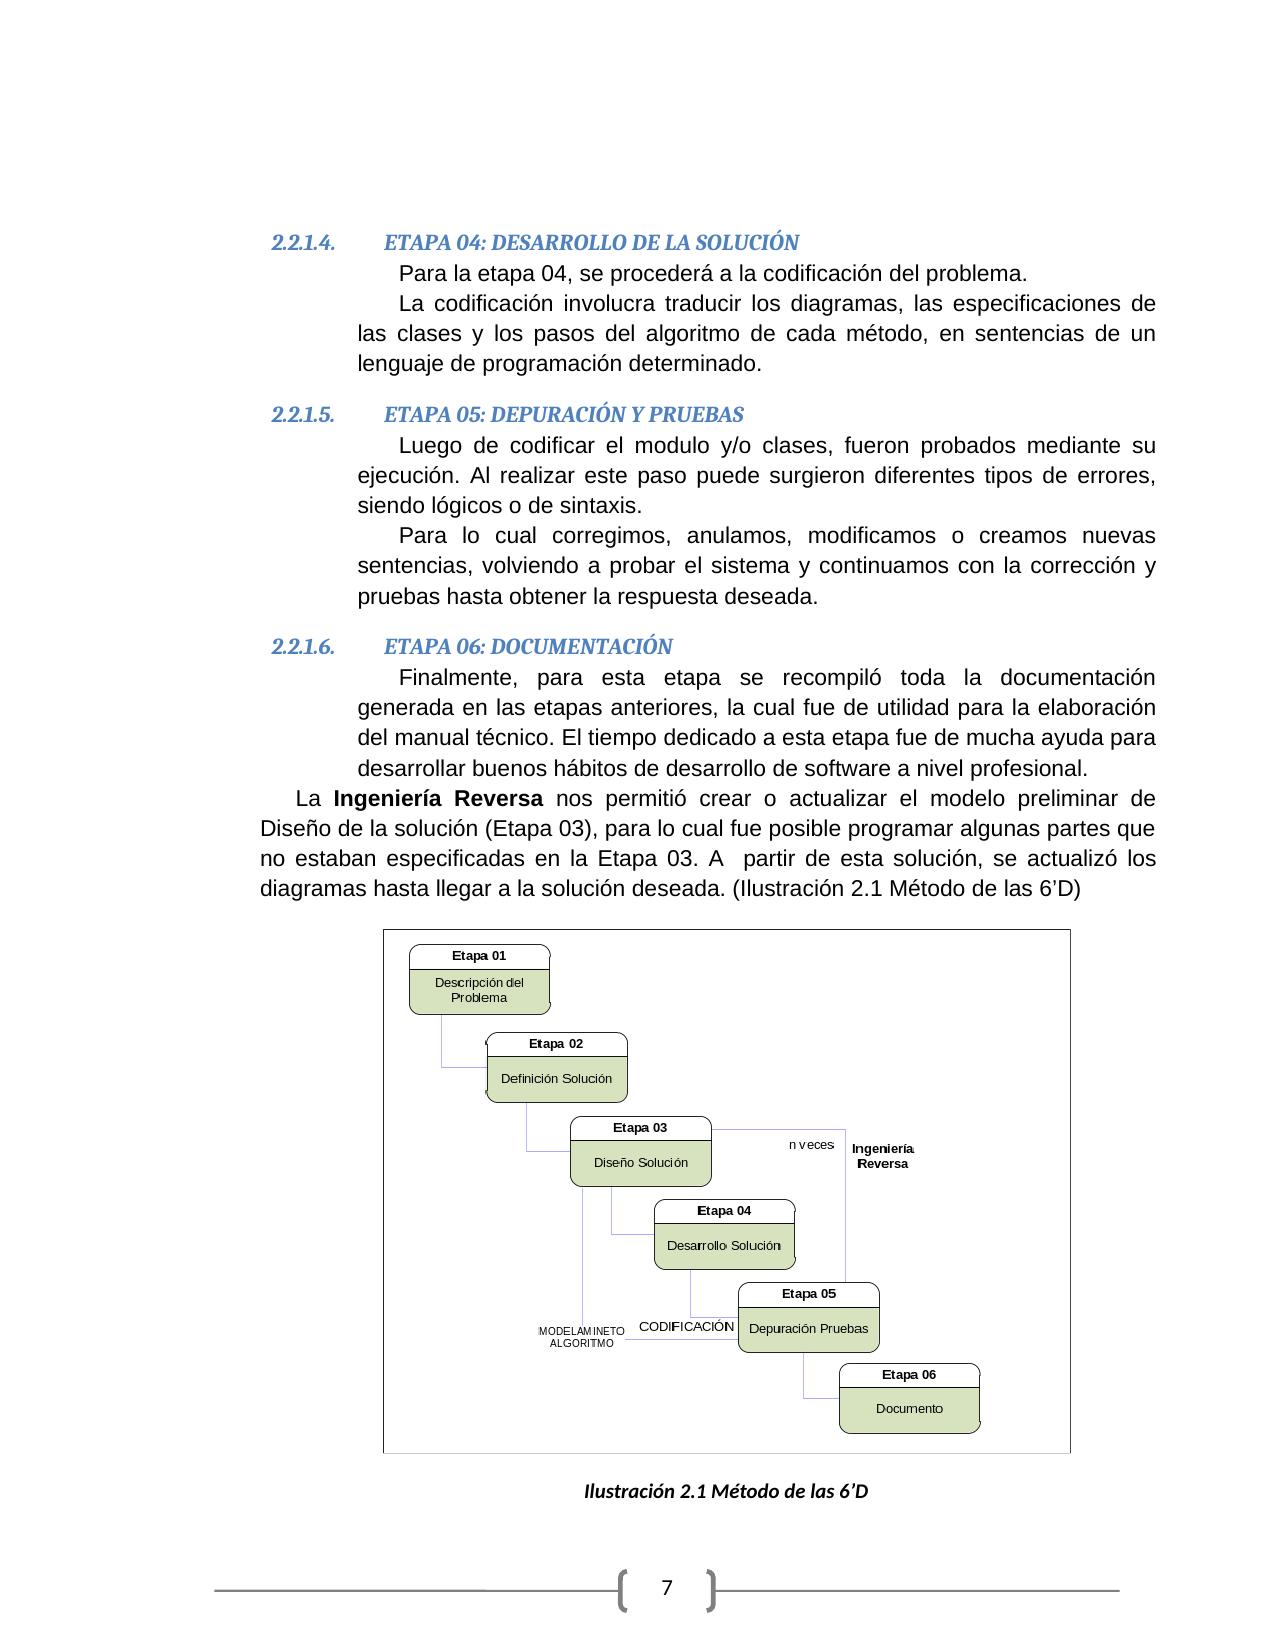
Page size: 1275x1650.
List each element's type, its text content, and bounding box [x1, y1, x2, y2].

list La Ingeniería Reversa nos permitió crear o actualizar el modelo preliminar de Diseño de la solución (Etapa 03), para lo cual fue posible programar algunas partes que no estaban especificadas en la Etapa 03. A partir de esta solución, se actualizó los diagramas hasta llegar a la solución deseada. (Ilustración 2.1 Método de las 6’D) [260, 785, 1157, 902]
subtitle ETAPA 04: DESARROLLO DE LA SOLUCIÓN [271, 229, 1157, 256]
list Para lo cual corregimos, anulamos, modificamos o creamos nuevas sentencias, volviendo a probar el sistema y continuamos con la corrección y pruebas hasta obtener la respuesta deseada. [357, 522, 1157, 609]
list Luego de codificar el modulo y/o clases, fueron probados mediante su ejecución. Al realizar este paso puede surgieron diferentes tipos de errores, siendo lógicos o de sintaxis. [357, 432, 1157, 518]
list La codificación involucra traducir los diagramas, las especificaciones de las clases y los pasos del algoritmo de cada método, en sentencias de un lenguaje de programación determinado. [357, 290, 1157, 377]
list Para la etapa 04, se procederá a la codificación del problema. [357, 260, 1157, 286]
text Ilustración 2.1 Método de las 6’D [260, 1478, 1157, 1504]
subtitle ETAPA 06: DOCUMENTACIÓN [271, 634, 1157, 660]
list Finalmente, para esta etapa se recompiló toda la documentación generada en las etapas anteriores, la cual fue de utilidad para la elaboración del manual técnico. El tiempo dedicado a esta etapa fue de mucha ayuda para desarrollar buenos hábitos de desarrollo de software a nivel profesional. [357, 664, 1157, 781]
subtitle ETAPA 05: DEPURACIÓN Y PRUEBAS [271, 401, 1157, 428]
